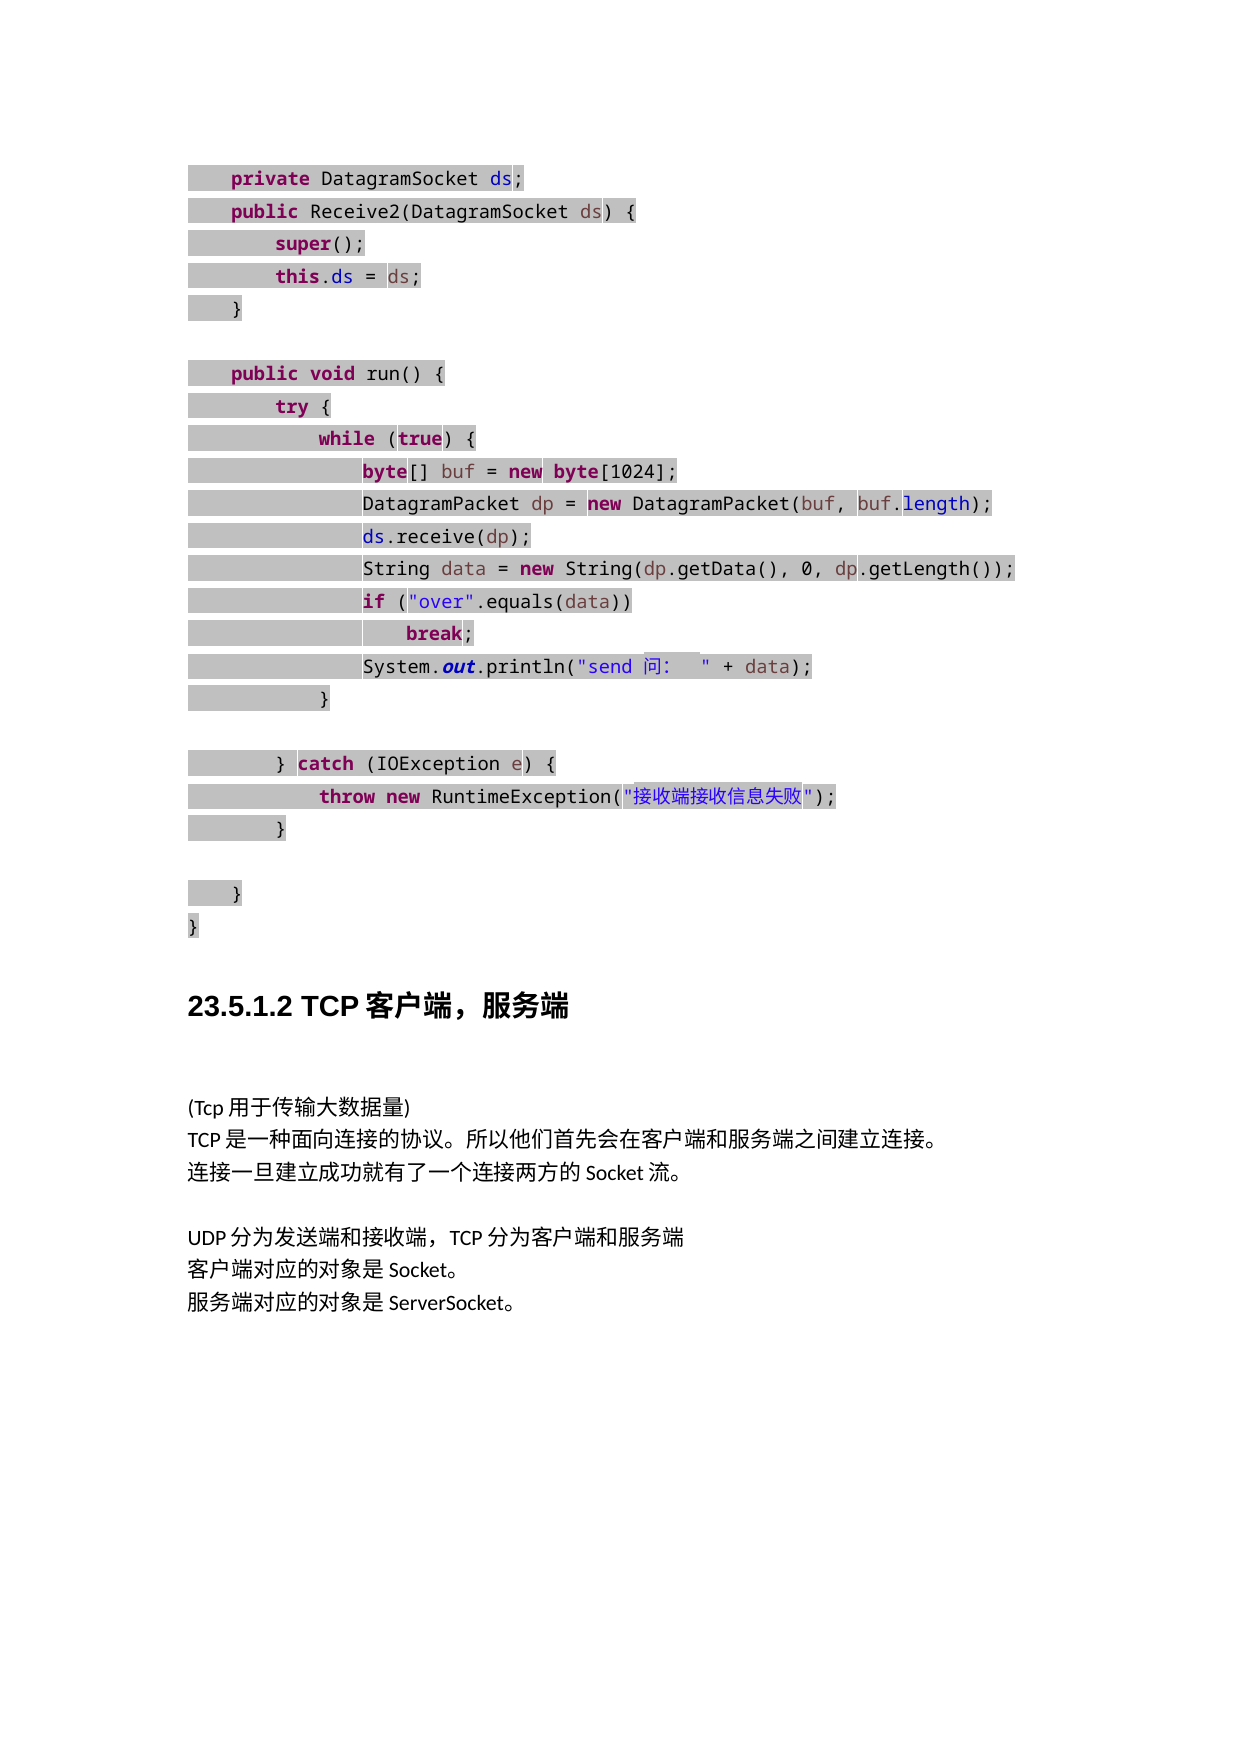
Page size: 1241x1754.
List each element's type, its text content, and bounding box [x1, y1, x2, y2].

text 服务端对应的对象是ServerSocket。 [187, 1284, 1053, 1317]
subtitle 23.5.1.2 TCP客户端，服务端 [187, 971, 1053, 1036]
text byte[] buf = new byte[1024]; [187, 454, 1053, 487]
text this.ds = ds; [187, 259, 1053, 292]
text if ("over".equals(data)) [187, 584, 1053, 617]
text (Tcp 用于传输大数据量) [187, 1089, 1053, 1122]
text super(); [187, 227, 1053, 259]
text DatagramPacket dp = new DatagramPacket(buf, buf.length); [187, 487, 1053, 519]
text break; [187, 617, 1053, 649]
text 连接一旦建立成功就有了一个连接两方的Socket流。 [187, 1154, 1053, 1187]
text } [187, 877, 1053, 909]
text } catch (IOException e) { [187, 747, 1053, 779]
text UDP分为发送端和接收端，TCP分为客户端和服务端 [187, 1219, 1053, 1252]
text System.out.println("send 问： " + data); [187, 649, 1053, 682]
text public Receive2(DatagramSocket ds) { [187, 194, 1053, 227]
text 客户端对应的对象是Socket。 [187, 1252, 1053, 1284]
text } [187, 292, 1053, 324]
list } [187, 909, 1053, 942]
text throw new RuntimeException("接收端接收信息失败"); [187, 779, 1053, 812]
text String data = new String(dp.getData(), 0, dp.getLength()); [187, 552, 1053, 584]
text try { [187, 389, 1053, 422]
text } [187, 812, 1053, 844]
text } [187, 682, 1053, 714]
text while (true) { [187, 422, 1053, 454]
text private DatagramSocket ds; [187, 162, 1053, 194]
text ds.receive(dp); [187, 519, 1053, 552]
text public void run() { [187, 357, 1053, 389]
text TCP是一种面向连接的协议。所以他们首先会在客户端和服务端之间建立连接。 [187, 1122, 1053, 1154]
